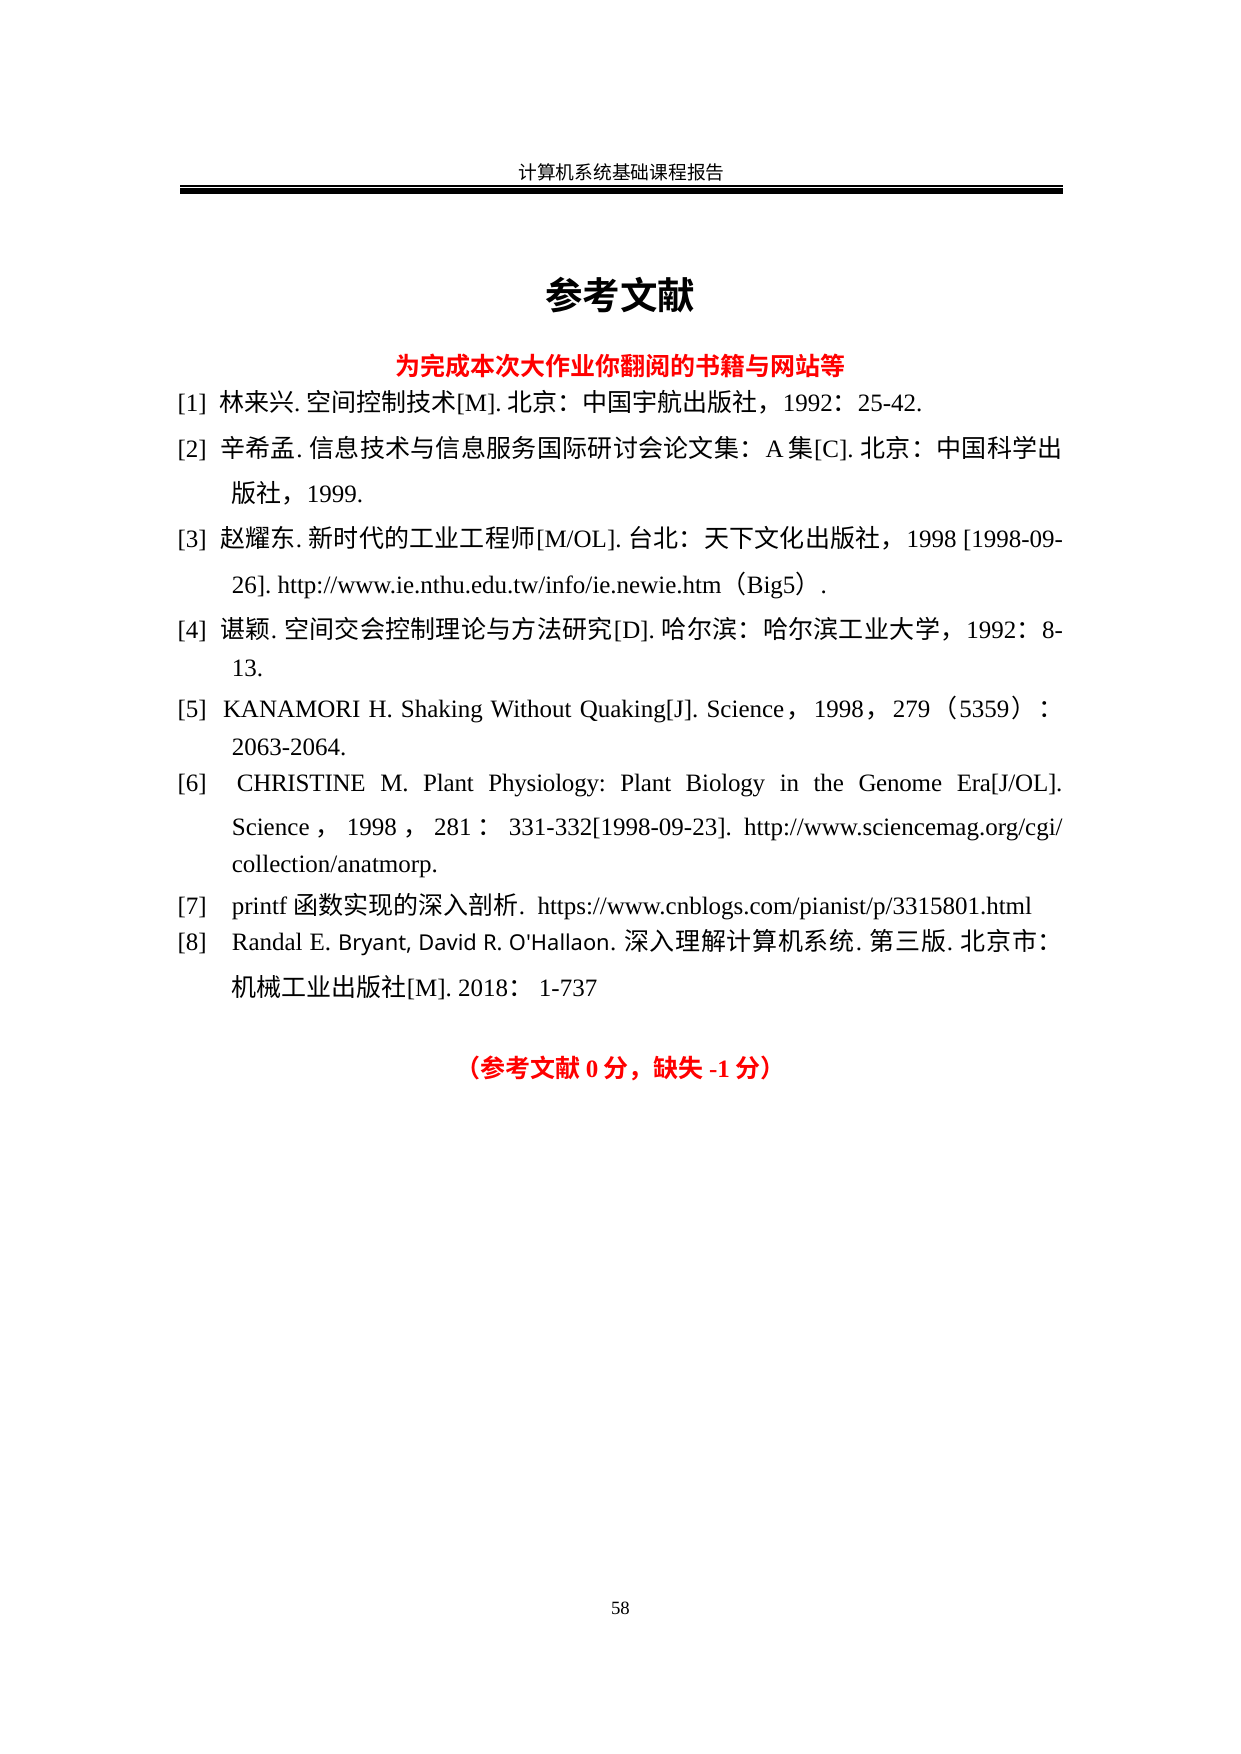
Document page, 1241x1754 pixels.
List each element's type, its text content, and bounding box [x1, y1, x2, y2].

text [8] Randal E. Bryant, David R. O'Hallaon. 深入理解计算机系统. 第三版. 北京市：机械工业出版社[M]. 2018： 1-737 [177, 922, 1063, 1003]
text （参考文献0分，缺失 -1分） [177, 1048, 1063, 1084]
text [3] 赵耀东. 新时代的工业工程师[M/OL]. 台北：天下文化出版社，1998 [1998-09-26]. http://www.ie.nthu.edu.tw/info/ie.newie.htm（Big5）. [177, 519, 1063, 600]
text [1] 林来兴. 空间控制技术[M]. 北京：中国宇航出版社，1992：25-42. [177, 383, 1063, 419]
subtitle 参考文献 [177, 242, 1063, 326]
text [4] 谌颖. 空间交会控制理论与方法研究[D]. 哈尔滨：哈尔滨工业大学，1992：8-13. [177, 609, 1063, 682]
text [2] 辛希孟. 信息技术与信息服务国际研讨会论文集：A集[C]. 北京：中国科学出版社，1999. [177, 428, 1063, 510]
text [5] KANAMORI H. Shaking Without Quaking[J]. Science，1998，279（5359）：2063-2064. [177, 689, 1063, 761]
text [7] printf 函数实现的深入剖析. https://www.cnblogs.com/pianist/p/3315801.html [177, 885, 1063, 922]
text [6] CHRISTINE M. Plant Physiology: Plant Biology in the Genome Era[J/OL]. Science，1998，281：331-332[1998-09-23]. http://www.sciencemag.org/cgi/ collection/anatmorp. [177, 768, 1063, 878]
text 为完成本次大作业你翻阅的书籍与网站等 [177, 347, 1063, 383]
